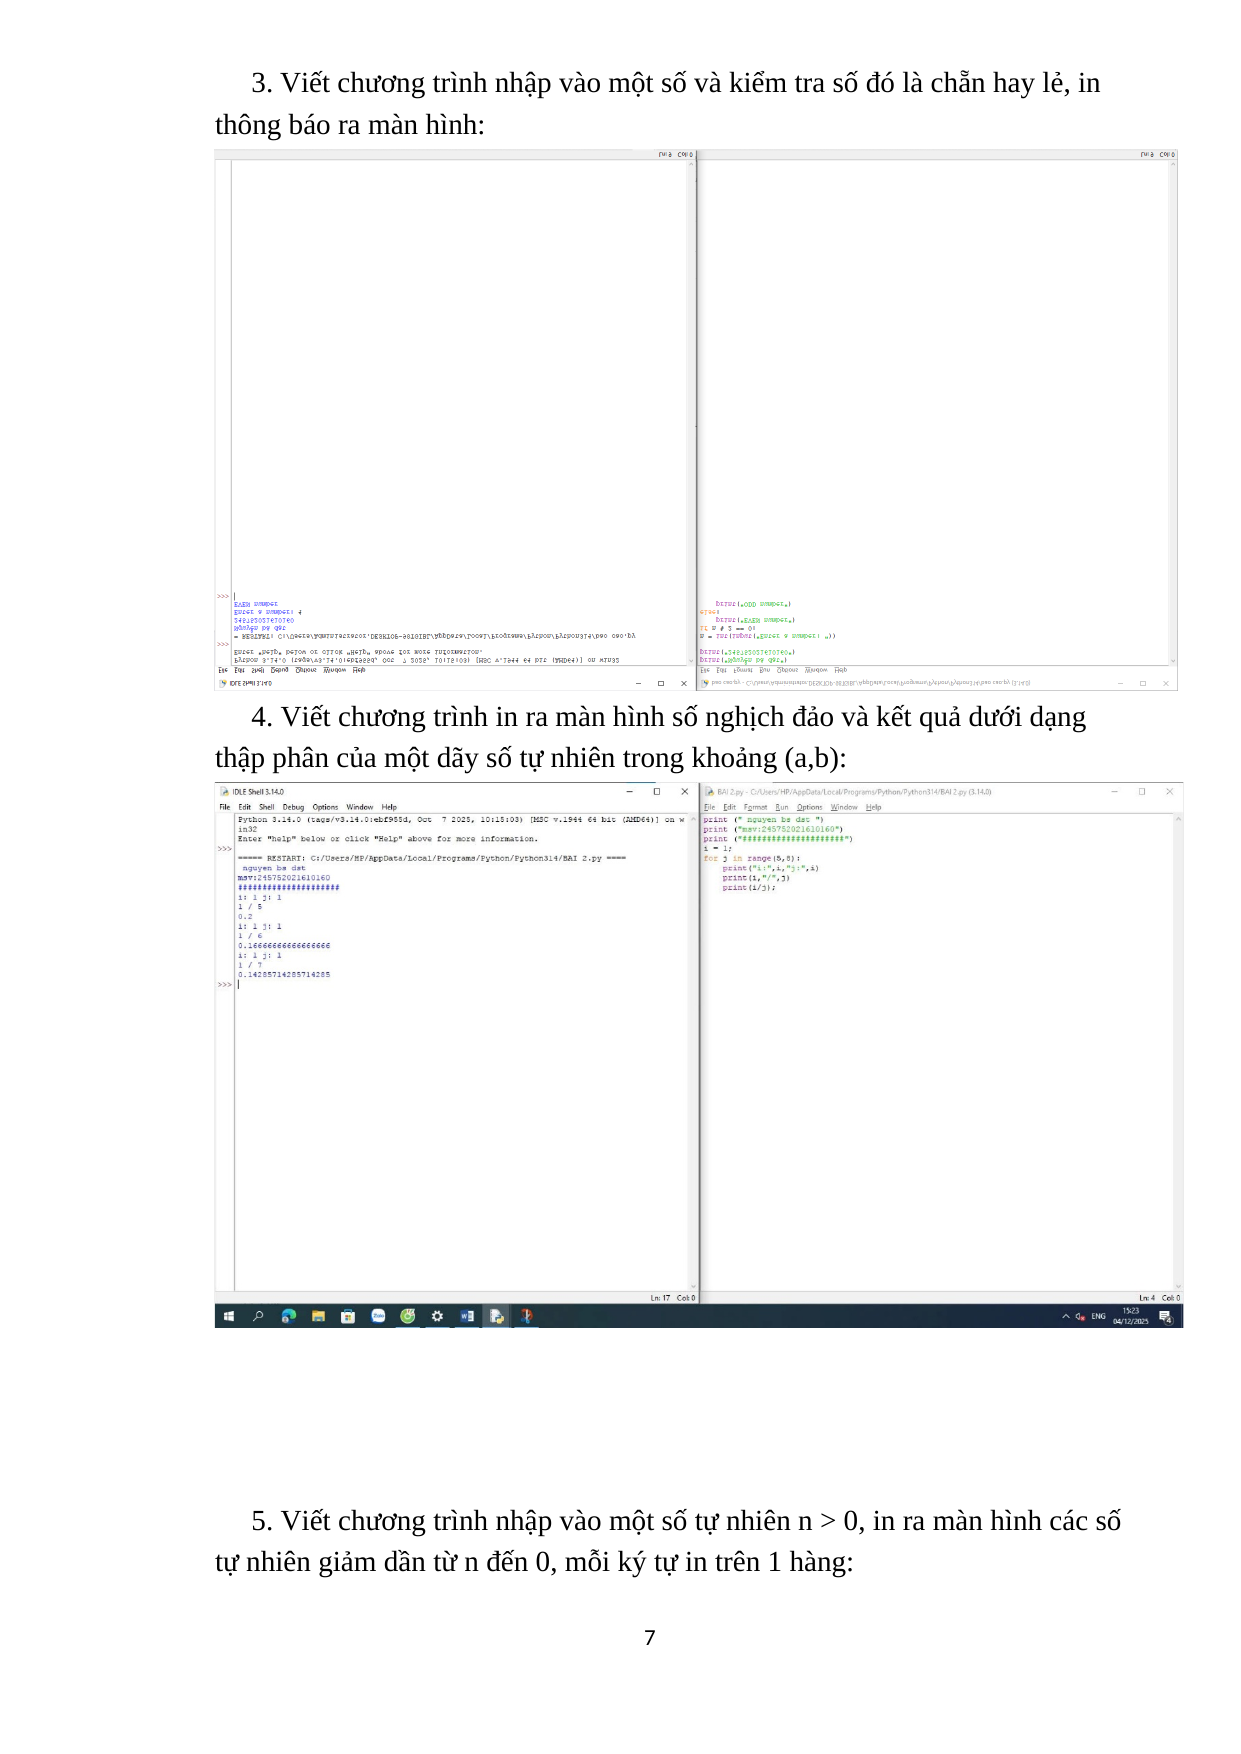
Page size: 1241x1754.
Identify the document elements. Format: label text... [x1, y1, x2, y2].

picture [214, 149, 1178, 691]
text 5. Viết chương trình nhập vào một số tự nhiên n > 0, in ra màn hình các số tự nhiên giảm dần từ n đến 0, mỗi ký tự in trên 1 hàng: [215, 1503, 1122, 1578]
text 4. Viết chương trình in ra màn hình số nghịch đảo và kết quả dưới dạng thập phân của một dãy số tự nhiên trong khoảng (a,b): [215, 699, 1122, 774]
picture [214, 782, 1184, 1328]
text 3. Viết chương trình nhập vào một số và kiểm tra số đó là chẵn hay lẻ, in thông báo ra màn hình: [215, 66, 1122, 141]
